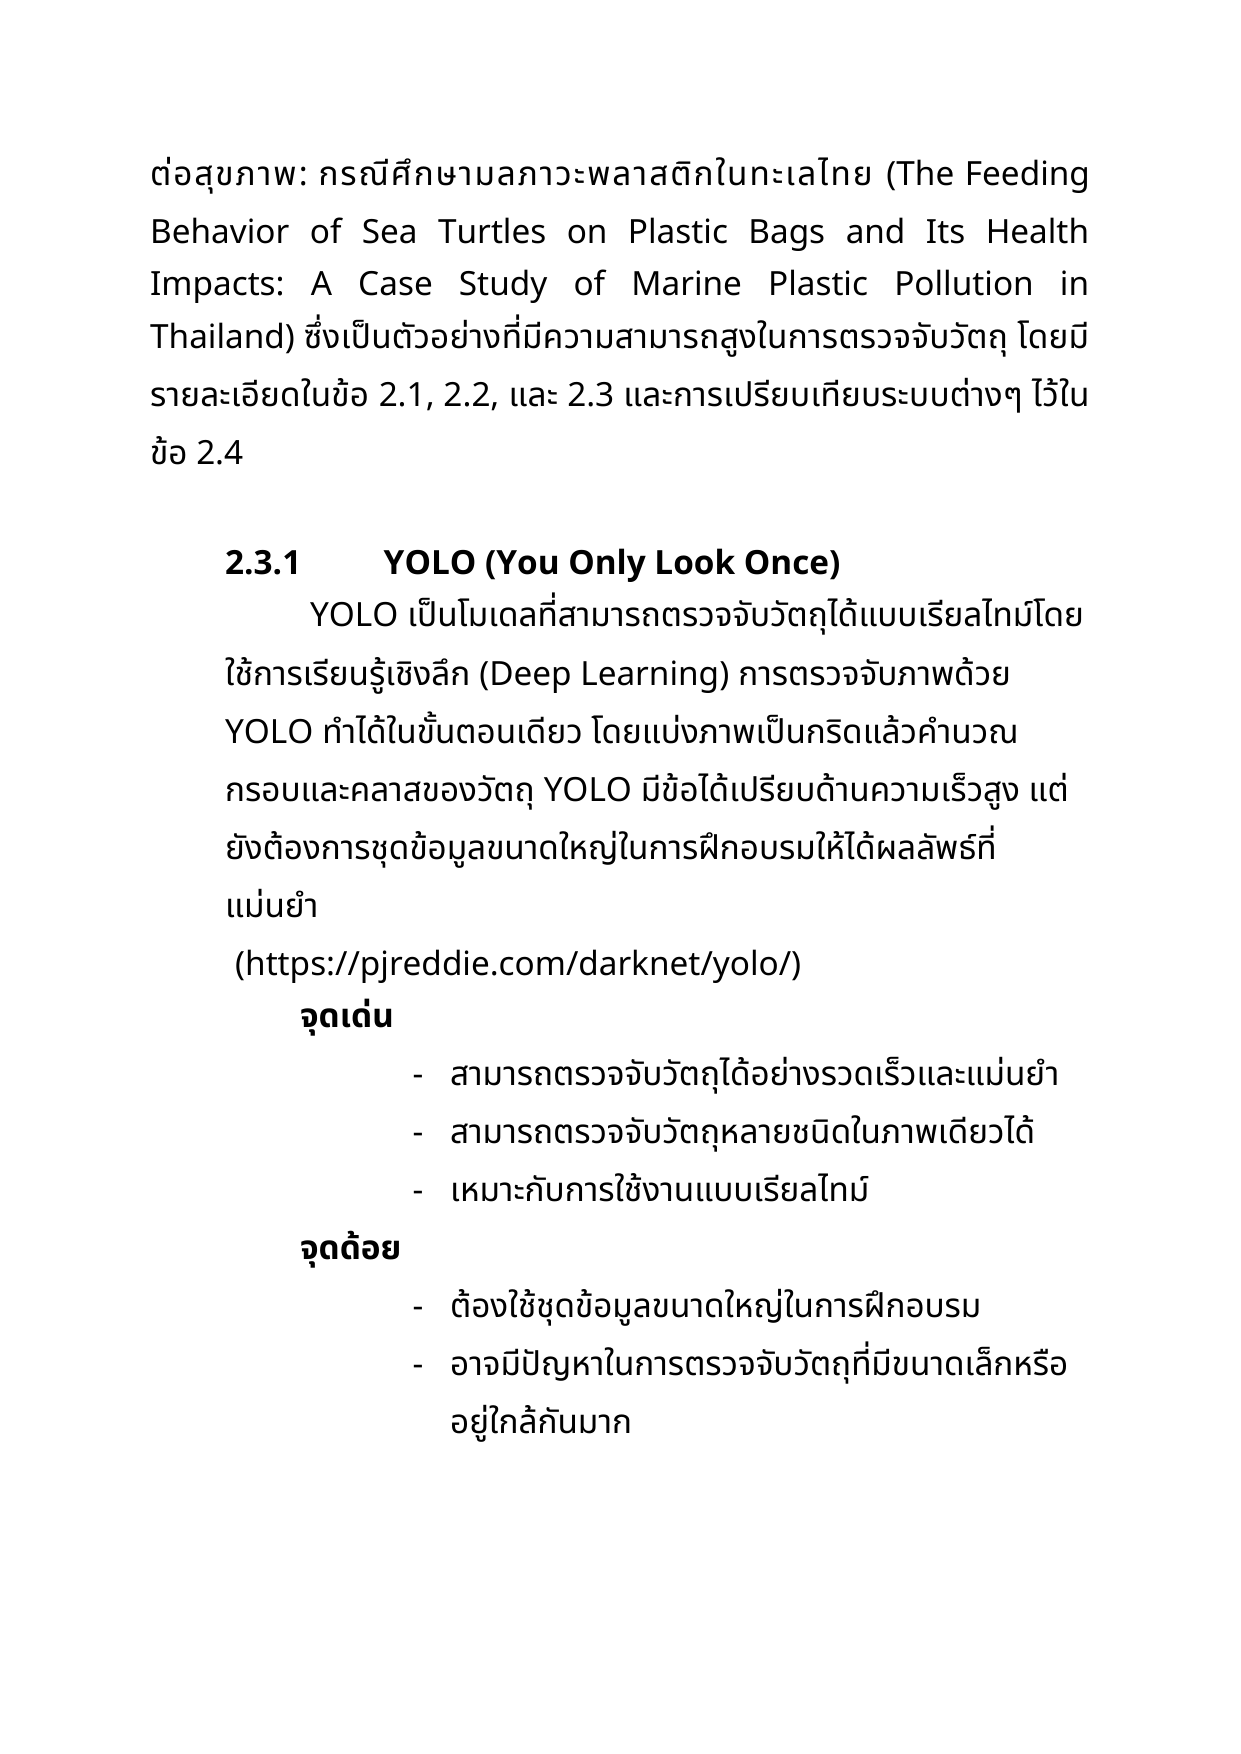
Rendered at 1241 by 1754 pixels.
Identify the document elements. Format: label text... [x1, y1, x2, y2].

text จุดเด่น [225, 992, 1090, 1042]
list สามารถตรวจจับวัตถุได้อย่างรวดเร็วและแม่นยำ [412, 1050, 1090, 1100]
list อาจมีปัญหาในการตรวจจับวัตถุที่มีขนาดเล็กหรืออยู่ใกล้กันมาก [412, 1340, 1090, 1449]
text (https://pjreddie.com/darknet/yolo/) [150, 939, 1090, 985]
list เหมาะกับการใช้งานแบบเรียลไทม์ [412, 1166, 1090, 1217]
list สามารถตรวจจับวัตถุหลายชนิดในภาพเดียวได้ [412, 1108, 1090, 1158]
text 2.3.1 YOLO (You Only Look Once) [150, 539, 1090, 584]
text จุดด้อย [225, 1224, 1090, 1274]
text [150, 150, 1090, 479]
text YOLO เป็นโมเดลที่สามารถตรวจจับวัตถุได้แบบเรียลไทม์โดยใช้การเรียนรู้เชิงลึก (Deep Learning) การตรวจจับภาพด้วย YOLO ทำได้ในขั้นตอนเดียว โดยแบ่งภาพเป็นกริดแล้วคำนวณกรอบและคลาสของวัตถุ YOLO มีข้อได้เปรียบด้านความเร็วสูง แต่ยังต้องการชุดข้อมูลขนาดใหญ่ในการฝึกอบรมให้ได้ผลลัพธ์ที่แม่นยำ [225, 591, 1090, 932]
list ต้องใช้ชุดข้อมูลขนาดใหญ่ในการฝึกอบรม [412, 1282, 1090, 1333]
